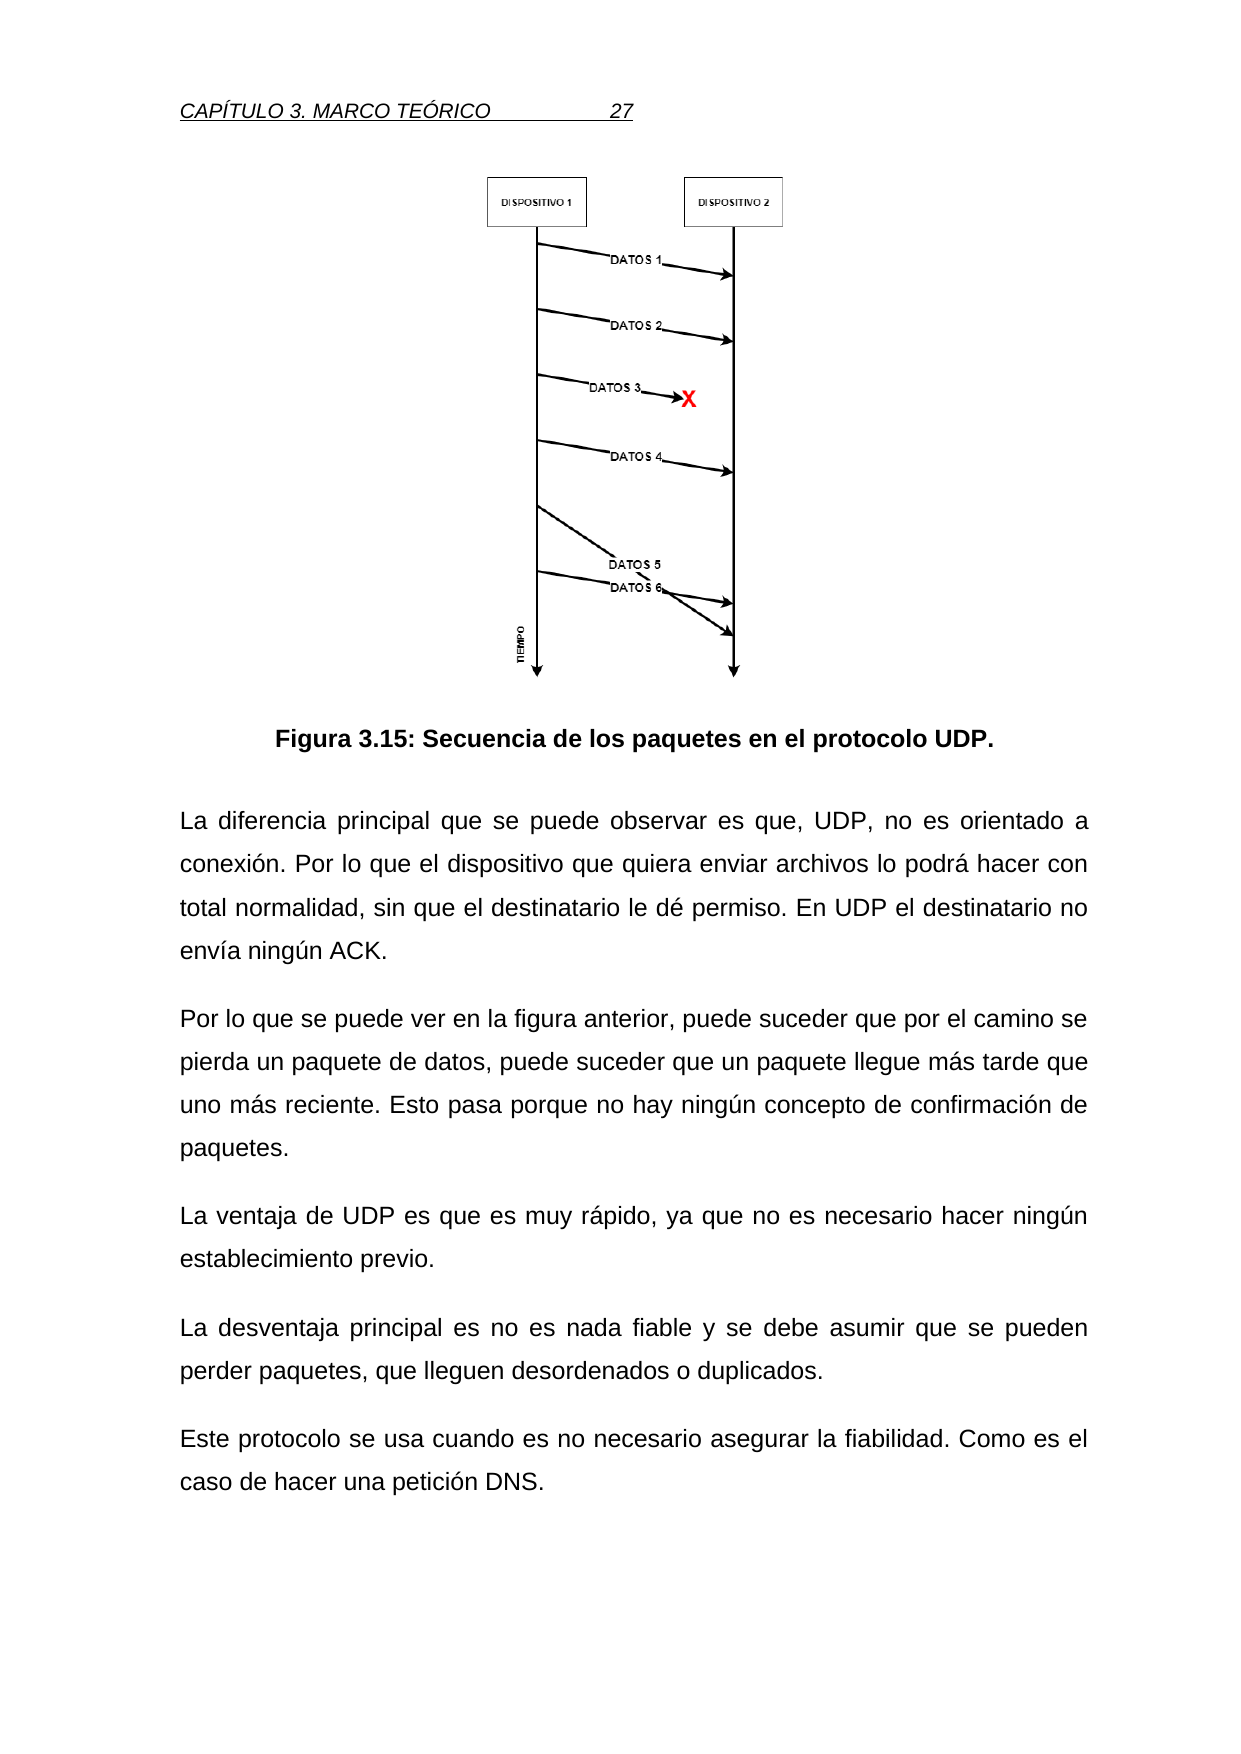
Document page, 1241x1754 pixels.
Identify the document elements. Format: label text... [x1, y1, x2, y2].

text La desventaja principal es no es nada fiable y se debe asumir que se pueden perder paquetes, que lleguen desordenados o duplicados. [179, 1313, 1090, 1384]
picture [487, 177, 783, 685]
text Este protocolo se usa cuando es no necesario asegurar la fiabilidad. Como es el caso de hacer una petición DNS. [179, 1424, 1090, 1496]
text La ventaja de UDP es que es muy rápido, ya que no es necesario hacer ningún establecimiento previo. [179, 1201, 1090, 1273]
text Por lo que se puede ver en la figura anterior, puede suceder que por el camino se pierda un paquete de datos, puede suceder que un paquete llegue más tarde que uno más reciente. Esto pasa porque no hay ningún concepto de confirmación de paquetes. [179, 1004, 1090, 1162]
text La diferencia principal que se puede observar es que, UDP, no es orientado a conexión. Por lo que el dispositivo que quiera enviar archivos lo podrá hacer con total normalidad, sin que el destinatario le dé permiso. En UDP el destinatario no envía ningún ACK. [179, 806, 1090, 964]
